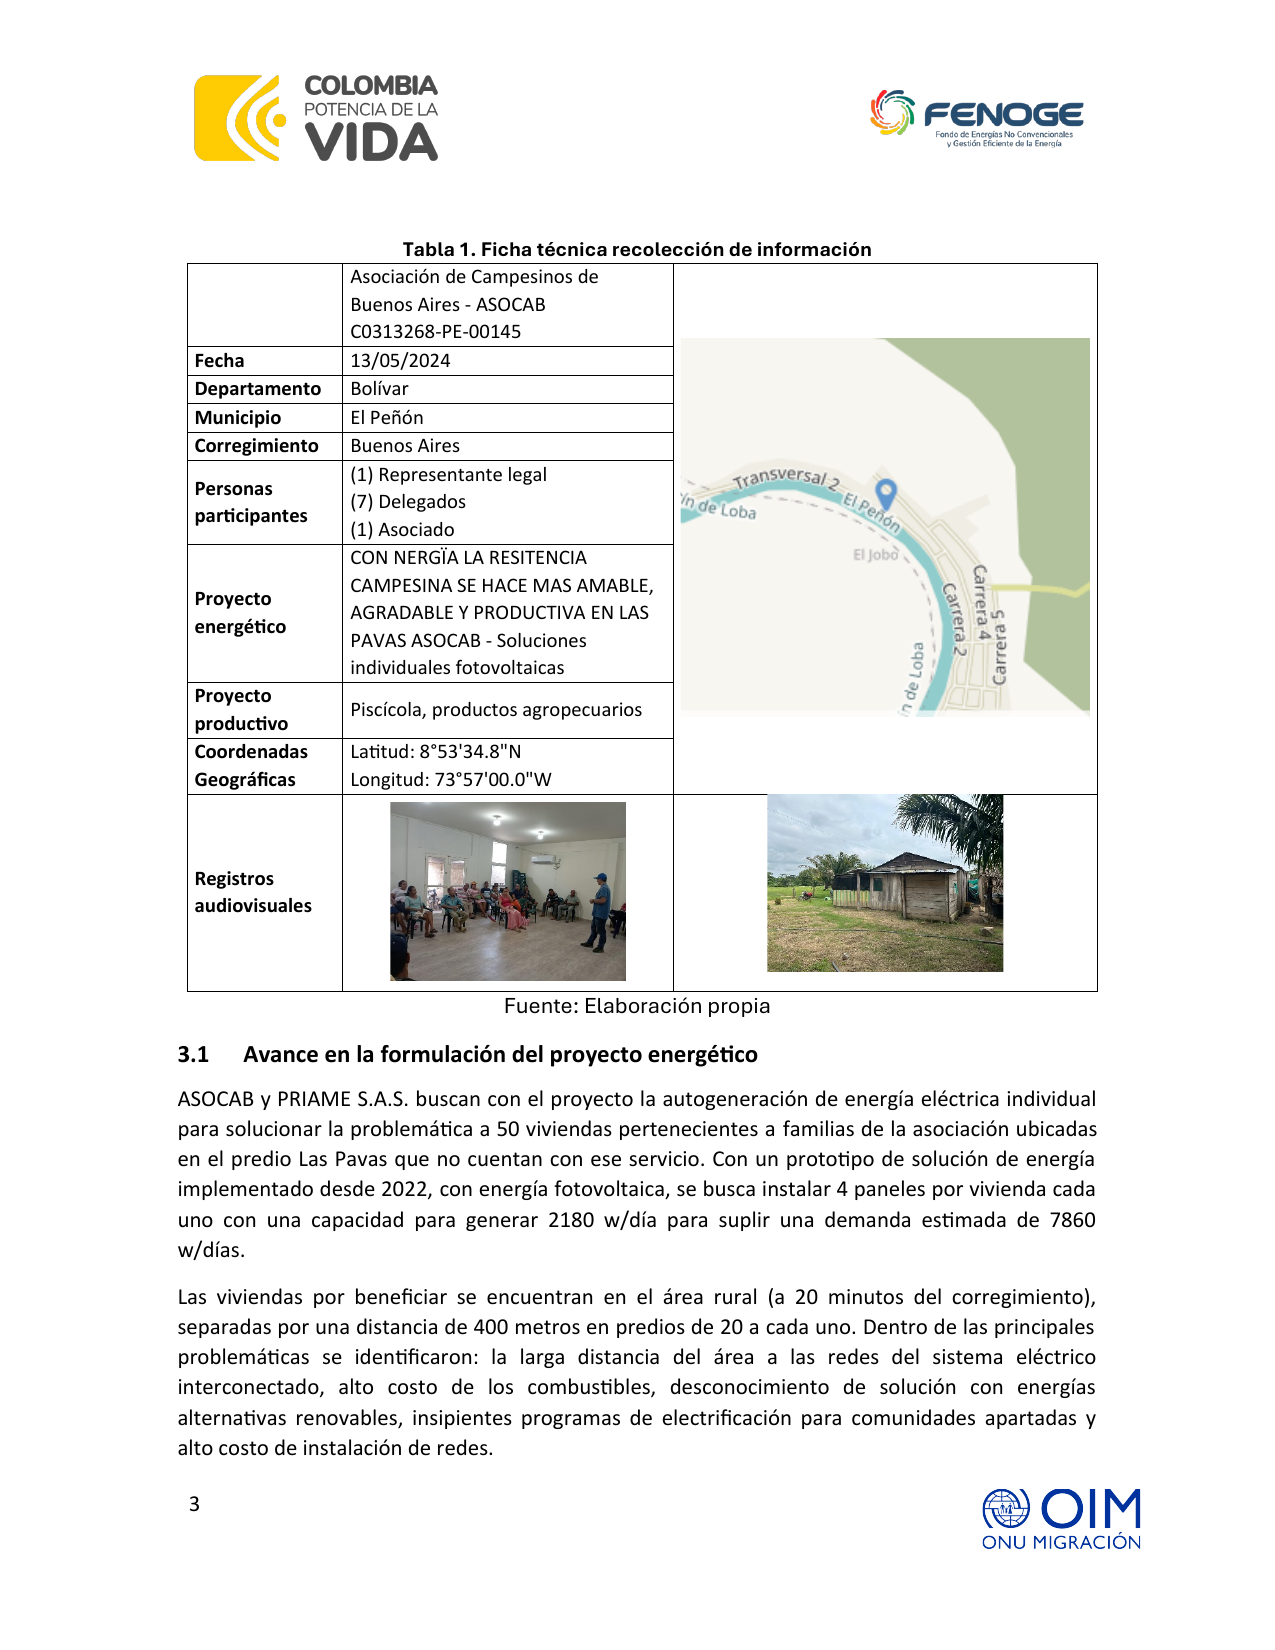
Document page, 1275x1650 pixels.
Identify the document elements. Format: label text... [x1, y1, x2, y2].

table_cell CON NERGÏA LA RESITENCIA CAMPESINA SE HACE MAS AMABLE, AGRADABLE Y PRODUCTIVA EN LAS PAVAS ASOCAB - Soluciones individuales fotovoltaicas [343, 545, 673, 682]
table_cell Proyecto energético [188, 545, 342, 682]
subtitle Avance en la formulación del proyecto energético [177, 1038, 1098, 1069]
table_cell Buenos Aires [343, 433, 673, 460]
table_cell Bolívar [343, 376, 673, 403]
table_cell Personas participantes [188, 461, 342, 543]
table_header [674, 264, 1097, 793]
table_cell Coordenadas Geográficas [188, 739, 342, 793]
picture [390, 802, 626, 981]
table_cell Corregimiento [188, 433, 342, 460]
table_header Asociación de Campesinos de Buenos Aires - ASOCAB C0313268-PE-00145 [343, 264, 673, 346]
table_cell [343, 795, 673, 991]
table_header [188, 264, 342, 346]
table_cell Piscícola, productos agropecuarios [343, 683, 673, 738]
text Fuente: Elaboración propia [177, 992, 1098, 1019]
table_cell Proyecto productivo [188, 683, 342, 738]
table_cell Registros audiovisuales [188, 795, 342, 991]
table_cell Latitud: 8°53'34.8"N Longitud: 73°57'00.0"W [343, 739, 673, 793]
picture [767, 794, 1004, 972]
picture [188, 73, 444, 163]
table_cell 13/05/2024 [343, 347, 673, 374]
table_cell Fecha [188, 347, 342, 374]
table_cell Municipio [188, 404, 342, 432]
picture [982, 1489, 1141, 1549]
table_cell [674, 795, 1097, 991]
table_cell El Peñón [343, 404, 673, 432]
table_cell (1) Representante legal (7) Delegados (1) Asociado [343, 461, 673, 543]
table_cell Departamento [188, 376, 342, 403]
text Las viviendas por beneficiar se encuentran en el área rural (a 20 minutos del corregimiento), separadas por una distancia de 400 metros en predios de 20 a cada uno. Dentro de las principales problemáticas se identificaron: la larga distancia del área a las redes del sistema eléctrico interconectado, alto costo de los combustibles, desconocimiento de solución con energías alternativas renovables, insipientes programas de electrificación para comunidades apartadas y alto costo de instalación de redes. [177, 1282, 1098, 1461]
text Tabla 1. Ficha técnica recolección de información [177, 237, 1098, 263]
picture [680, 338, 1090, 717]
text ASOCAB y PRIAME S.A.S. buscan con el proyecto la autogeneración de energía eléctrica individual para solucionar la problemática a 50 viviendas pertenecientes a familias de la asociación ubicadas en el predio Las Pavas que no cuentan con ese servicio. Con un prototipo de solución de energía implementado desde 2022, con energía fotovoltaica, se busca instalar 4 paneles por vivienda cada uno con una capacidad para generar 2180 w/día para suplir una demanda estimada de 7860 w/días. [177, 1084, 1098, 1263]
picture [869, 88, 1086, 148]
